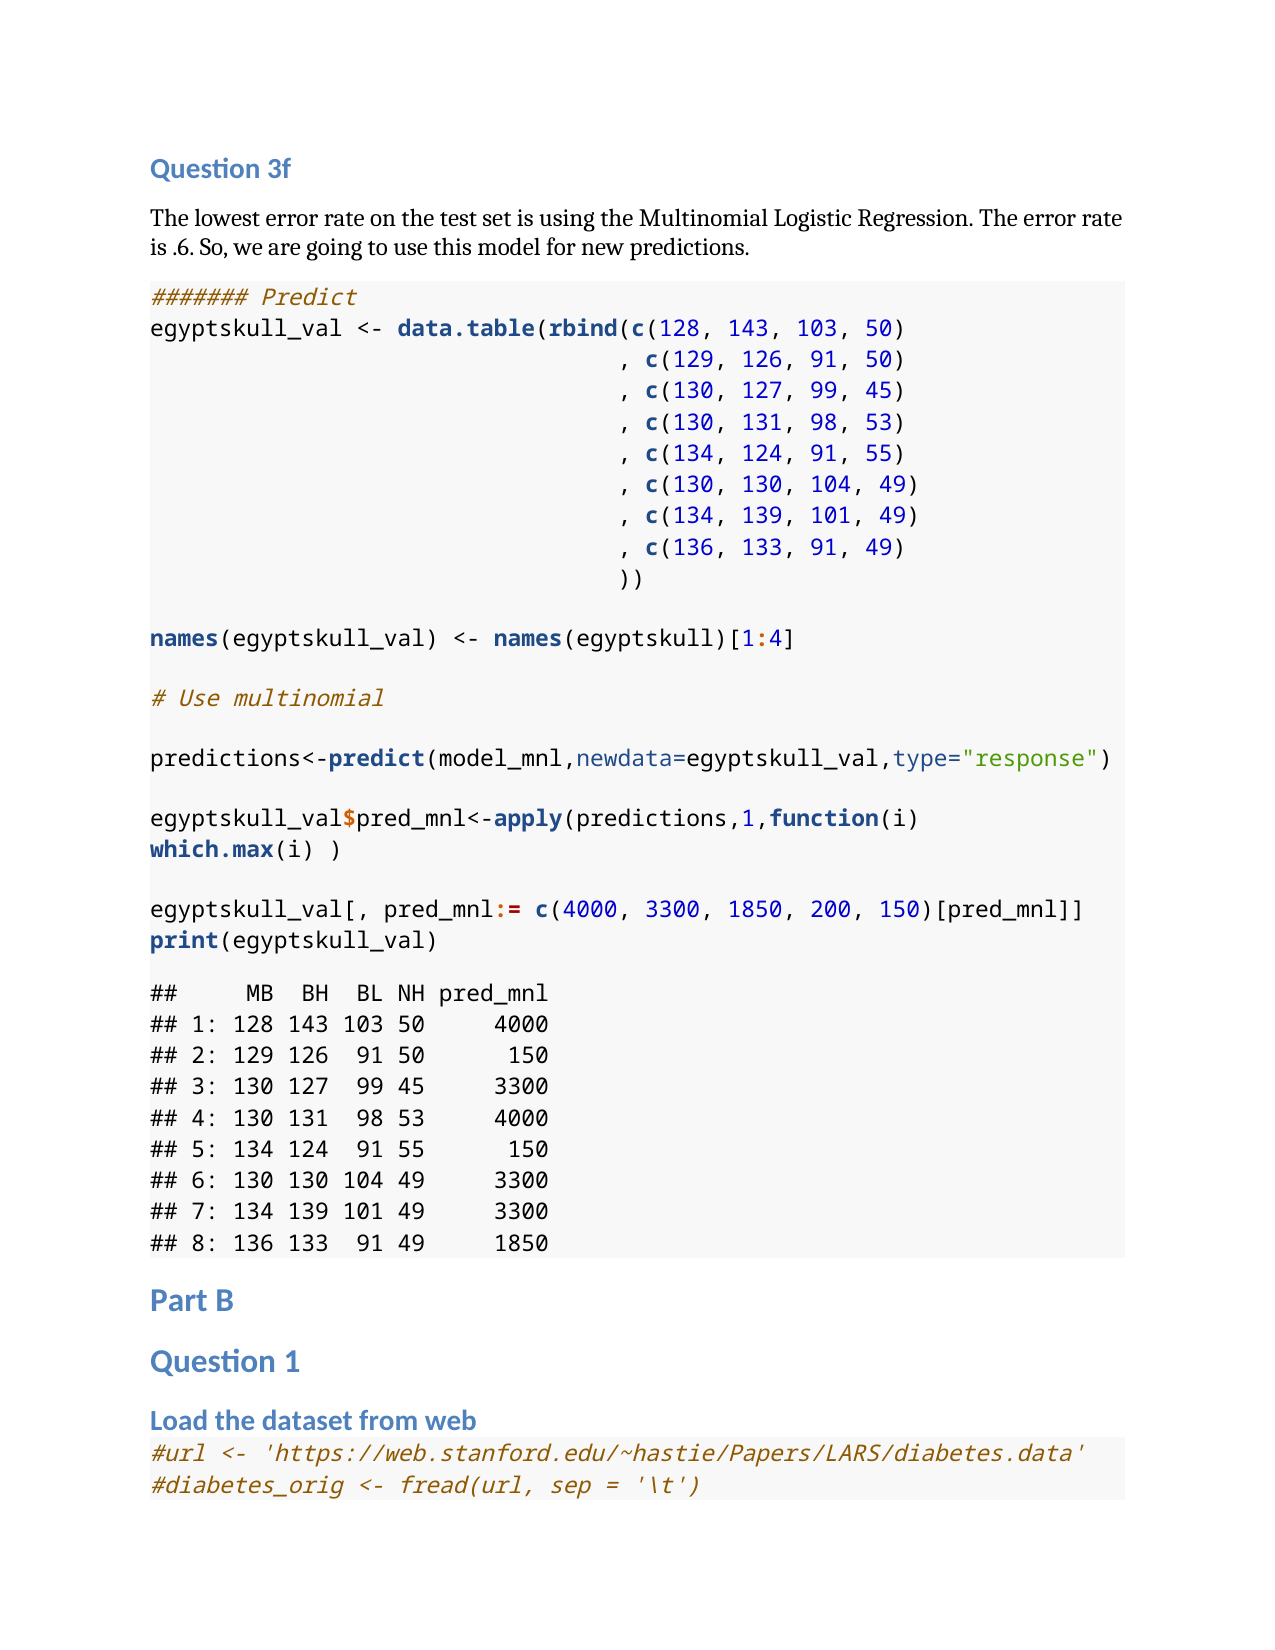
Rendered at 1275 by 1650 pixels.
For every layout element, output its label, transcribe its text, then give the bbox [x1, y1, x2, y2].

subtitle Load the dataset from web [150, 1402, 1125, 1437]
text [150, 1437, 1125, 1500]
text ####### Predict egyptskull_val <- data.table(rbind(c(128, 143, 103, 50) , c(129, 126, 91, 50) , c(130, 127, 99, 45) , c(130, 131, 98, 53) , c(134, 124, 91, 55) , c(130, 130, 104, 49) , c(134, 139, 101, 49) , c(136, 133, 91, 49) )) names(egyptskull_val) <- names(egyptskull)[1:4] # Use multinomial predictions<-predict(model_mnl,newdata=egyptskull_val,type="response") egyptskull_val$pred_mnl<-apply(predictions,1,function(i) which.max(i) ) egyptskull_val[, pred_mnl:= c(4000, 3300, 1850, 200, 150)[pred_mnl]] print(egyptskull_val) [150, 281, 1125, 956]
text ## MB BH BL NH pred_mnl ## 1: 128 143 103 50 4000 ## 2: 129 126 91 50 150 ## 3: 130 127 99 45 3300 ## 4: 130 131 98 53 4000 ## 5: 134 124 91 55 150 ## 6: 130 130 104 49 3300 ## 7: 134 139 101 49 3300 ## 8: 136 133 91 49 1850 [150, 976, 1125, 1258]
subtitle Question 3f [150, 150, 1125, 186]
subtitle Question 1 [150, 1340, 1125, 1381]
text The lowest error rate on the test set is using the Multinomial Logistic Regression. The error rate is .6. So, we are going to use this model for new predictions. [150, 204, 1125, 262]
subtitle Part B [150, 1278, 1125, 1319]
